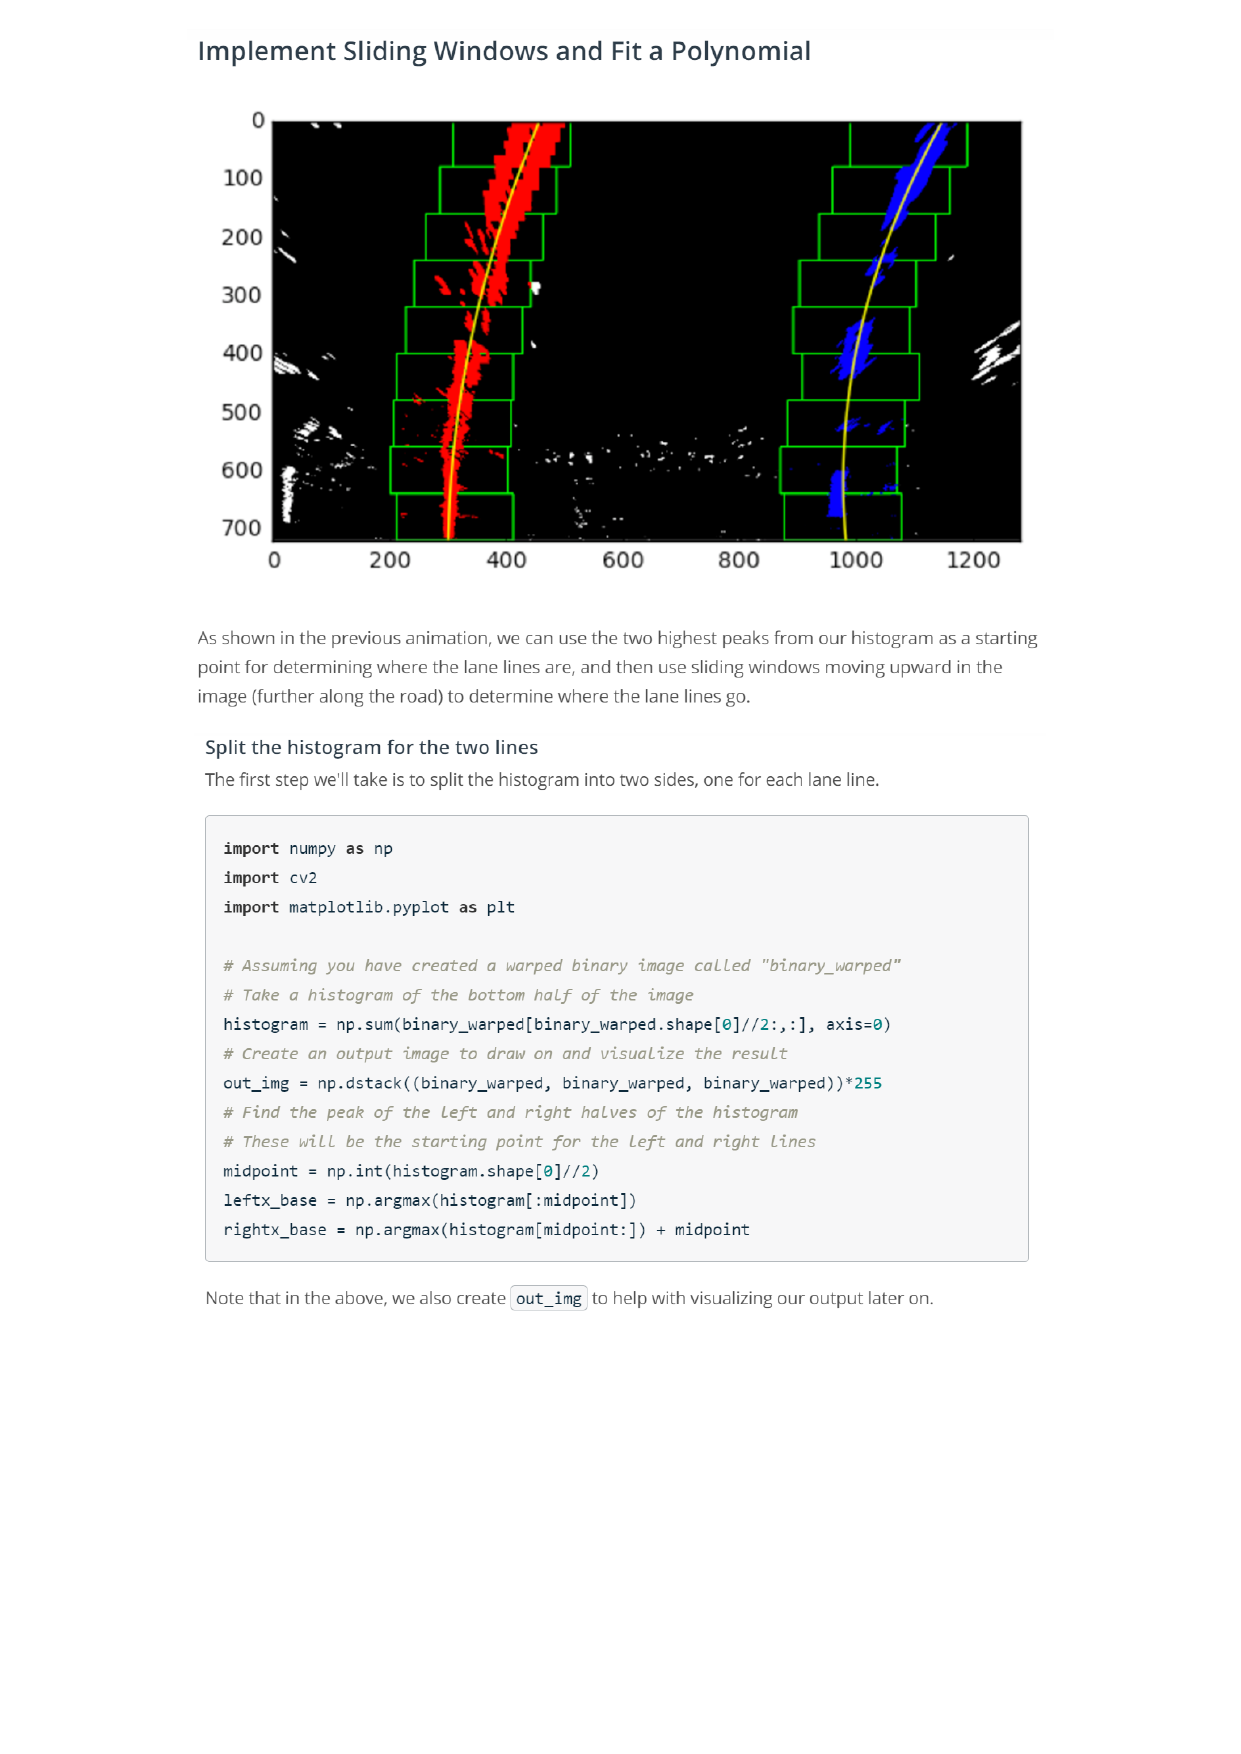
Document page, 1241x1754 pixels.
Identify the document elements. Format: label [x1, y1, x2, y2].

picture [193, 733, 1047, 1326]
picture [186, 29, 1054, 715]
